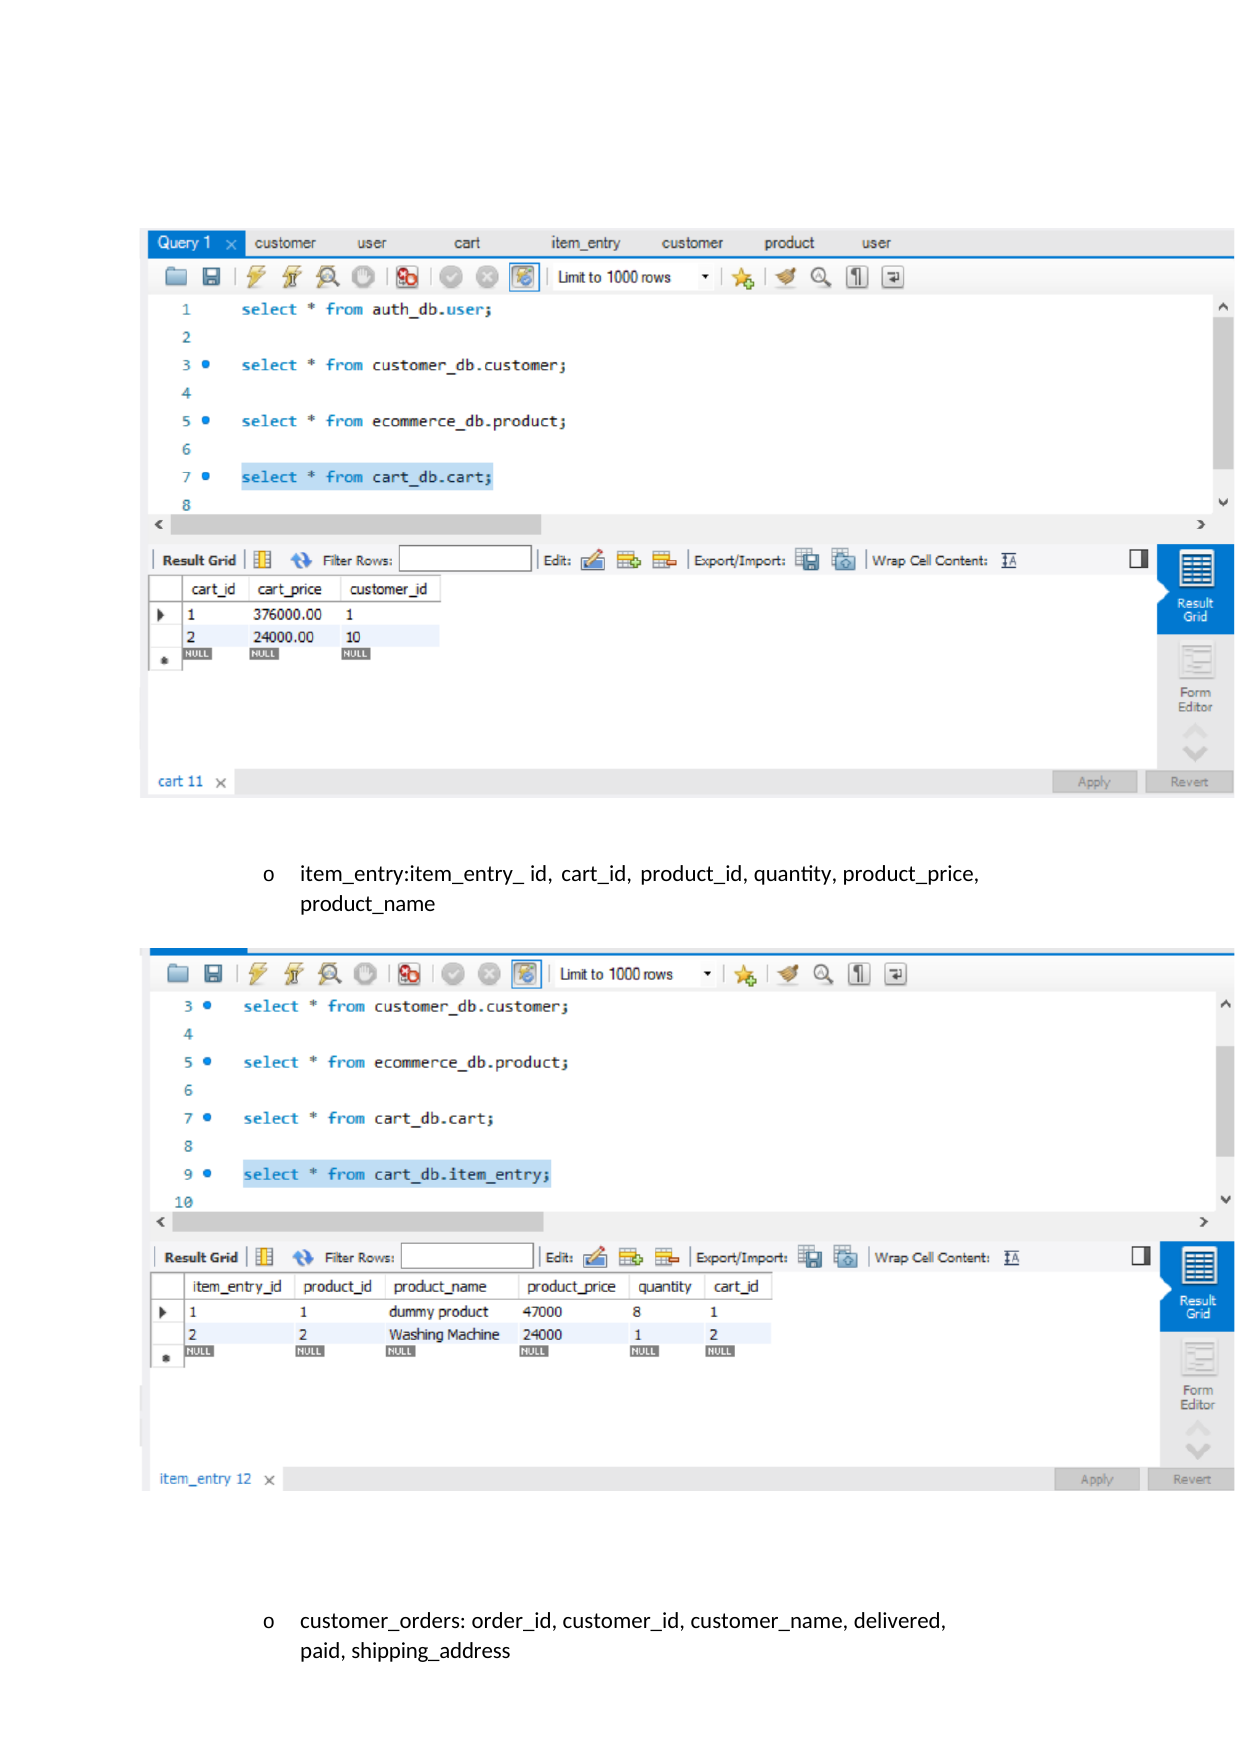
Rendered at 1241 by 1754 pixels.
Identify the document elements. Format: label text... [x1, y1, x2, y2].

list item_entry:item_entry_ id, cart_id, product_id, quantity, product_price, product_name [262, 859, 981, 917]
picture [139, 228, 1235, 798]
picture [139, 948, 1235, 1491]
list customer_orders: order_id, customer_id, customer_name, delivered, paid, shipping_address [262, 1606, 995, 1664]
